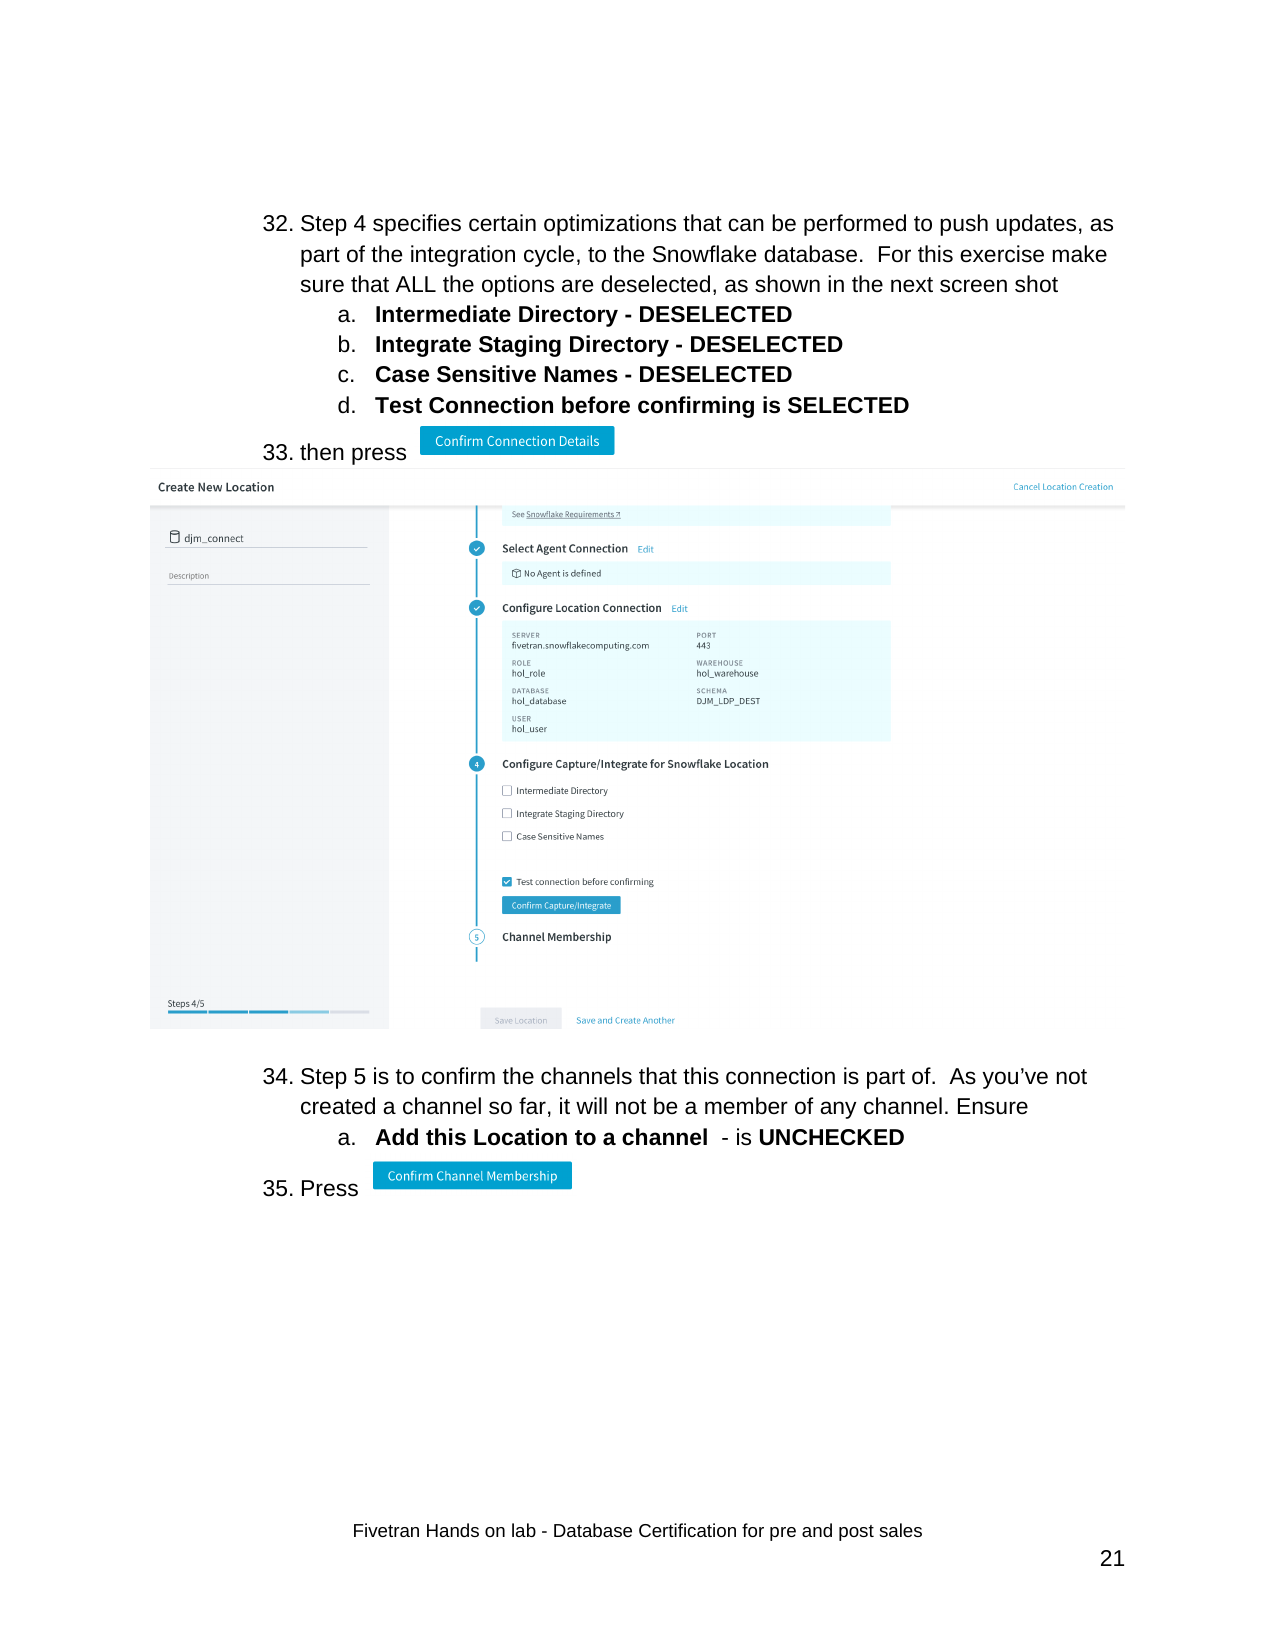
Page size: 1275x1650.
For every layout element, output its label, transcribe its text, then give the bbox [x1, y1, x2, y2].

list Case Sensitive Names - DESELECTED [337, 361, 1125, 388]
list Add this Location to a channel - is UNCHECKED [337, 1123, 1125, 1150]
list Step 4 specifies certain optimizations that can be performed to push updates, as part of the integration cycle, to the Snowflake database. For this exercise make sure that ALL the options are deselected, as shown in the next screen shot [262, 210, 1125, 297]
list Press [262, 1154, 1125, 1201]
picture [413, 421, 621, 460]
list Intermediate Directory - DESELECTED [337, 301, 1125, 327]
picture [150, 468, 1125, 1029]
list Step 5 is to confirm the channels that this connection is part of. As you’ve not created a channel so far, it will not be a member of any channel. Ensure [262, 1063, 1125, 1120]
list Test Connection before confirming is SELECTED [337, 392, 1125, 418]
list Integrate Staging Directory - DESELECTED [337, 331, 1125, 358]
picture [365, 1153, 578, 1196]
list then press [262, 422, 1125, 465]
